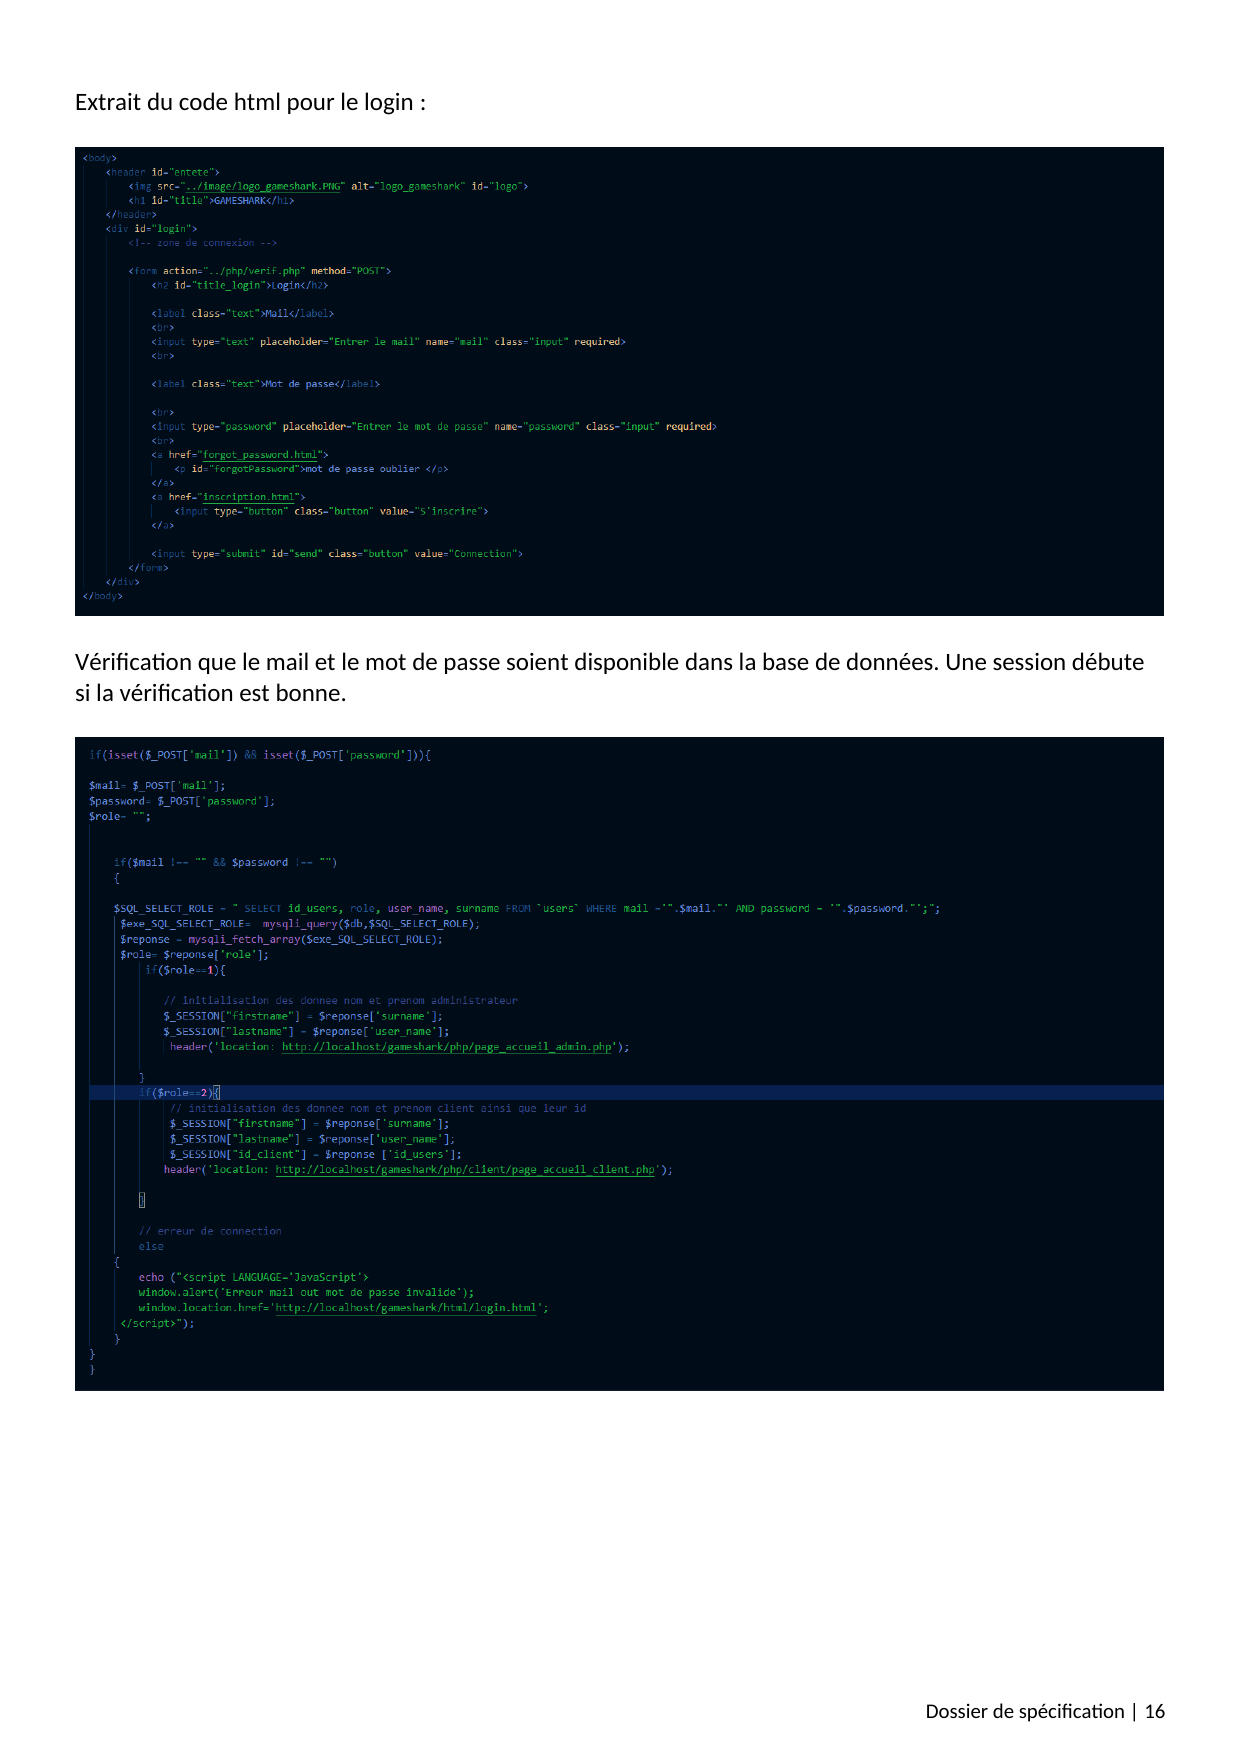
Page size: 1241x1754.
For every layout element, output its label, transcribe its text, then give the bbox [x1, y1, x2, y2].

picture [75, 147, 1164, 616]
picture [75, 737, 1164, 1391]
text Extrait du code html pour le login : [75, 86, 1165, 117]
text Vérification que le mail et le mot de passe soient disponible dans la base de données. Une session débute si la vérification est bonne. [75, 646, 1165, 707]
